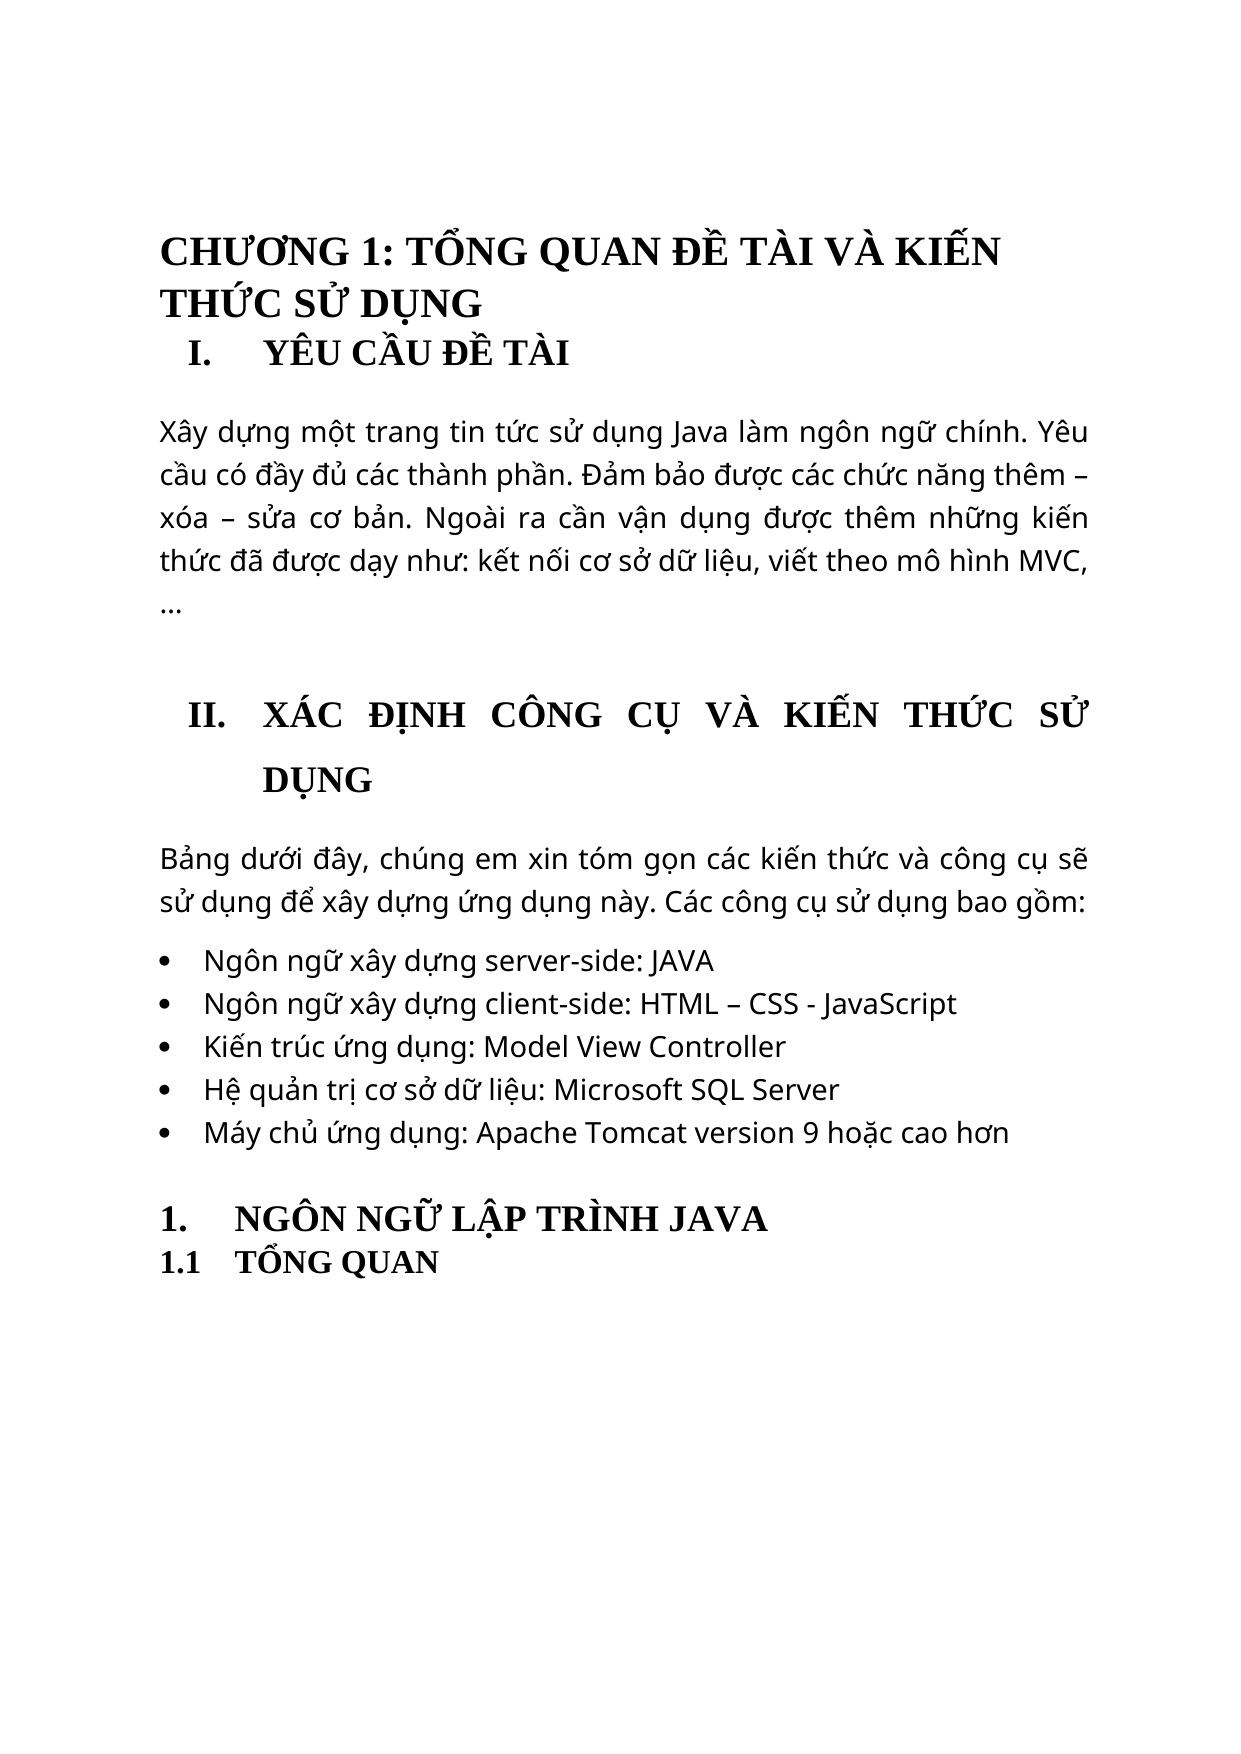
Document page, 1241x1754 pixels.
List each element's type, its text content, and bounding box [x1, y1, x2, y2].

subtitle CHƯƠNG 1: TỔNG QUAN ĐỀ TÀI VÀ KIẾN THỨC SỬ DỤNG [159, 227, 1090, 326]
list XÁC ĐỊNH CÔNG CỤ VÀ KIẾN THỨC SỬ DỤNG [187, 692, 1090, 800]
list Kiến trúc ứng dụng: Model View Controller [159, 1026, 1090, 1066]
text Xây dựng một trang tin tức sử dụng Java làm ngôn ngữ chính. Yêu cầu có đầy đủ các thành phần. Đảm bảo được các chức năng thêm – xóa – sửa cơ bản. Ngoài ra cần vận dụng được thêm những kiến thức đã được dạy như: kết nối cơ sở dữ liệu, viết theo mô hình MVC,… [159, 411, 1090, 622]
list Hệ quản trị cơ sở dữ liệu: Microsoft SQL Server [159, 1069, 1090, 1109]
list YÊU CẦU ĐỀ TÀI [187, 330, 1090, 373]
list Máy chủ ứng dụng: Apache Tomcat version 9 hoặc cao hơn [159, 1112, 1090, 1152]
list Ngôn ngữ xây dựng client-side: HTML – CSS - JavaScript [159, 983, 1090, 1023]
list NGÔN NGỮ LẬP TRÌNH JAVA [159, 1196, 1090, 1239]
list TỔNG QUAN [159, 1243, 1090, 1281]
list Ngôn ngữ xây dựng server-side: JAVA [159, 941, 1090, 980]
text Bảng dưới đây, chúng em xin tóm gọn các kiến thức và công cụ sẽ sử dụng để xây dựng ứng dụng này. Các công cụ sử dụng bao gồm: [159, 838, 1090, 921]
